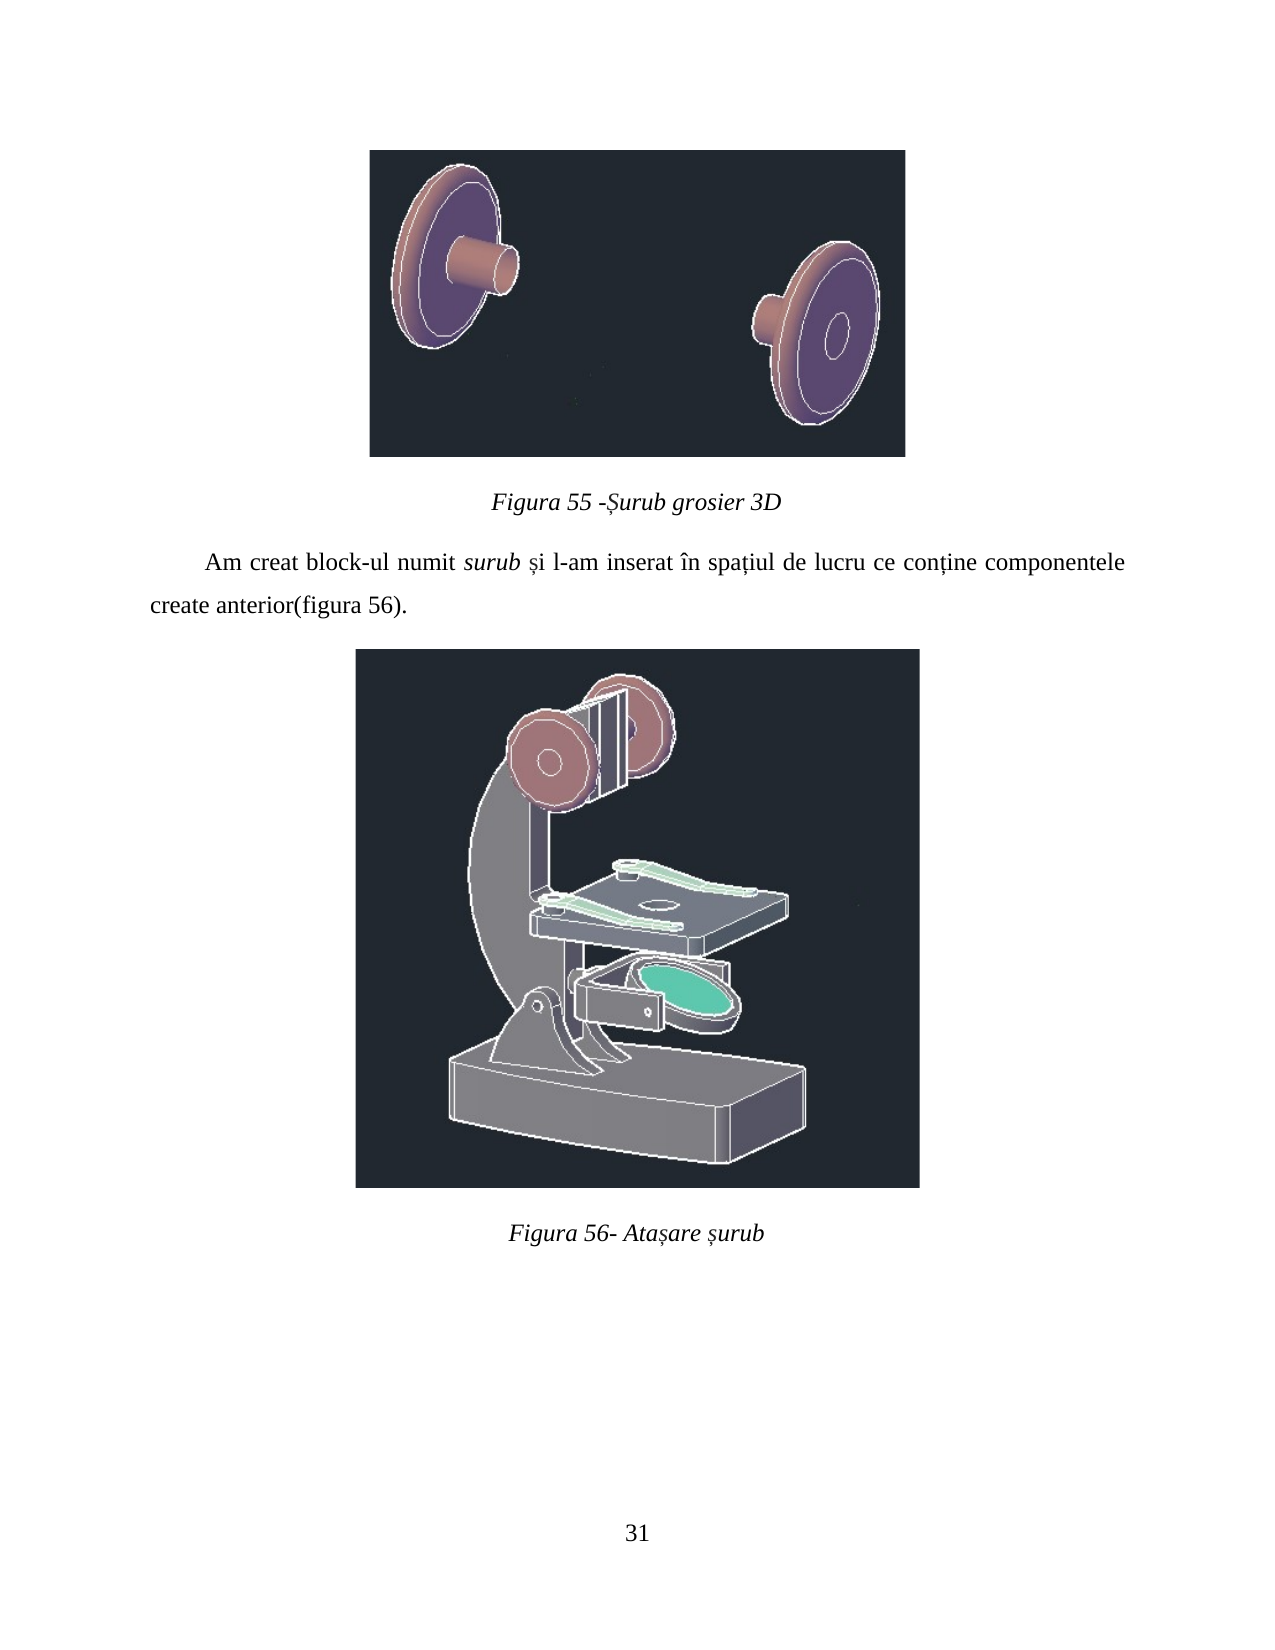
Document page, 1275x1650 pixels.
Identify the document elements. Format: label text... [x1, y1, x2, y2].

text Figura 56- Atașare șurub [150, 1218, 658, 1247]
picture [355, 649, 920, 1188]
text Am creat block-ul numit surub și l-am inserat în spațiul de lucru ce conține componentele create anterior(figura 56). [150, 547, 1125, 618]
text Figura 55 -Șurub grosier 3D [619, 487, 1125, 516]
text Figura 56- Atașare șurub [717, 1218, 1125, 1247]
text Figura 55 -Șurub grosier 3D [150, 487, 606, 516]
picture [369, 150, 906, 457]
